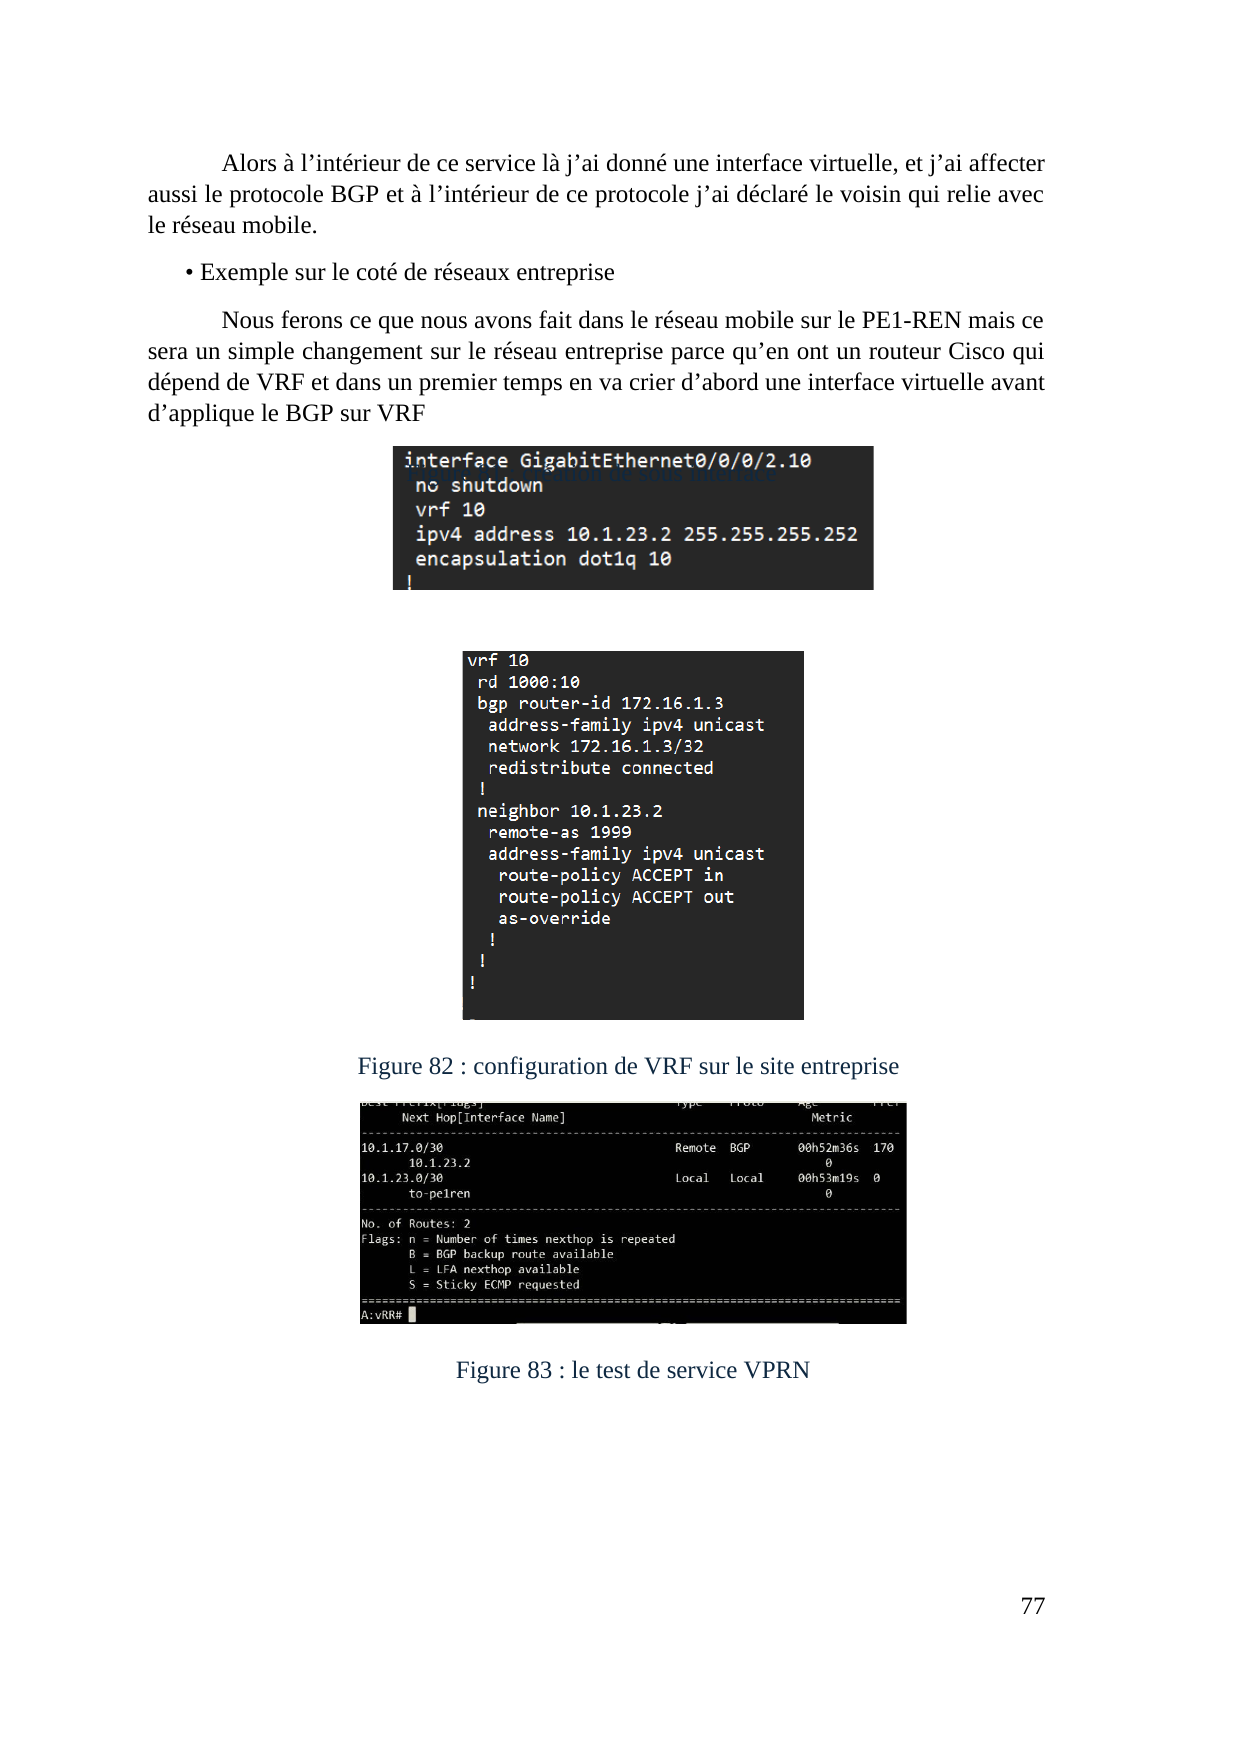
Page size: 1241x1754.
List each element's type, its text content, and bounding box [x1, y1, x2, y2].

text Alors à l’intérieur de ce service là j’ai donné une interface virtuelle, et j’ai affecter aussi le protocole BGP et à l’intérieur de ce protocole j’ai déclaré le voisin qui relie avec le réseau mobile. [148, 148, 1045, 238]
text • Exemple sur le coté de réseaux entreprise [148, 257, 1045, 286]
picture [392, 446, 874, 590]
text Nous ferons ce que nous avons fait dans le réseau mobile sur le PE1-REN mais ce sera un simple changement sur le réseau entreprise parce qu’en ont un routeur Cisco qui dépend de VRF et dans un premier temps en va crier d’abord une interface virtuelle avant d’applique le BGP sur VRF [148, 305, 1045, 427]
picture [360, 1101, 907, 1324]
picture [462, 651, 804, 1020]
